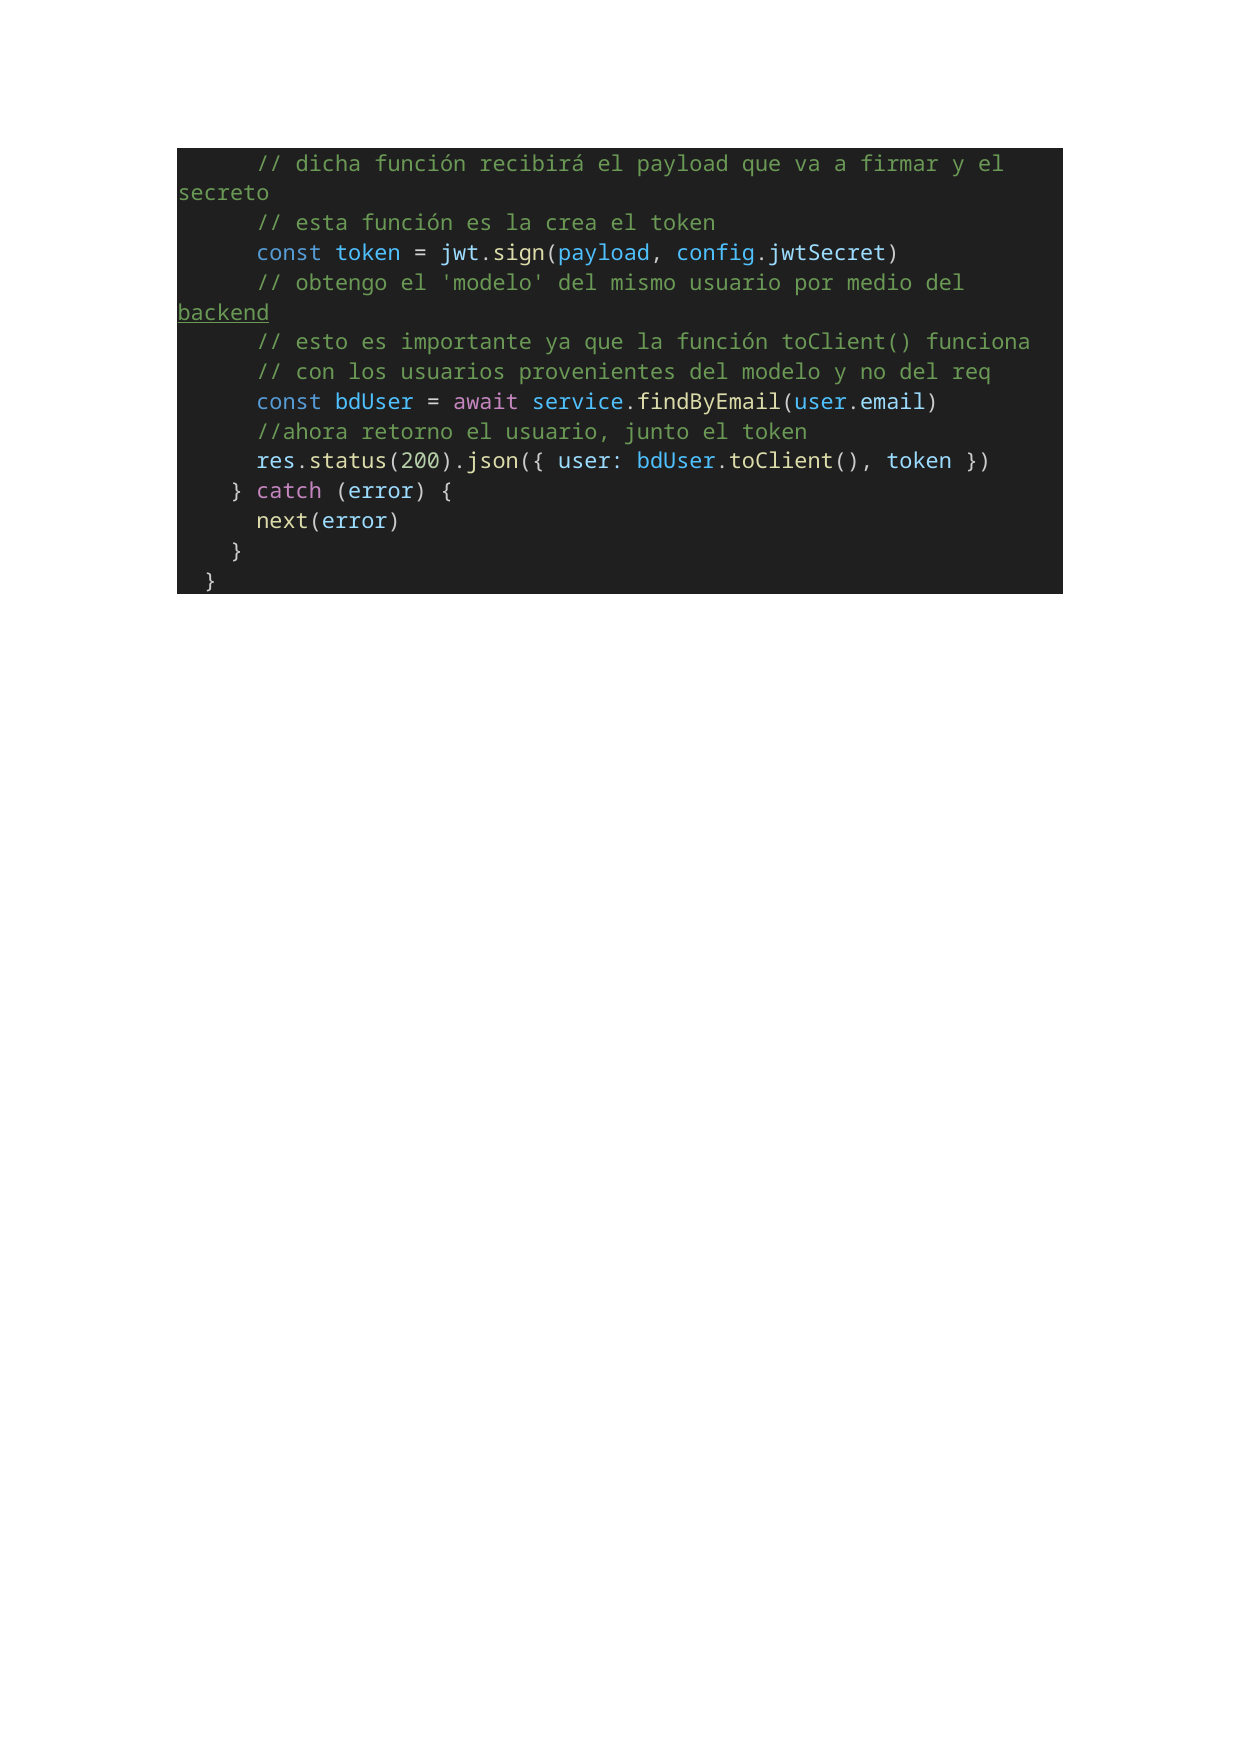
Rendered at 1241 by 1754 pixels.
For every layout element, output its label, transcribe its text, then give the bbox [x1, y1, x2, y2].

text // obtengo el 'modelo' del mismo usuario por medio del backend [177, 267, 1063, 326]
text } catch (error) { [177, 475, 1063, 505]
text const token = jwt.sign(payload, config.jwtSecret) [177, 237, 1063, 267]
text next(error) [177, 505, 1063, 535]
text } [177, 535, 1063, 565]
text // con los usuarios provenientes del modelo y no del req [177, 356, 1063, 386]
text //ahora retorno el usuario, junto el token [177, 416, 1063, 446]
text res.status(200).json({ user: bdUser.toClient(), token }) [177, 446, 1063, 475]
text // esta función es la crea el token [177, 207, 1063, 237]
text const bdUser = await service.findByEmail(user.email) [177, 386, 1063, 416]
text // esto es importante ya que la función toClient() funciona [177, 326, 1063, 356]
text } [177, 565, 1063, 594]
text // dicha función recibirá el payload que va a firmar y el secreto [177, 148, 1063, 207]
